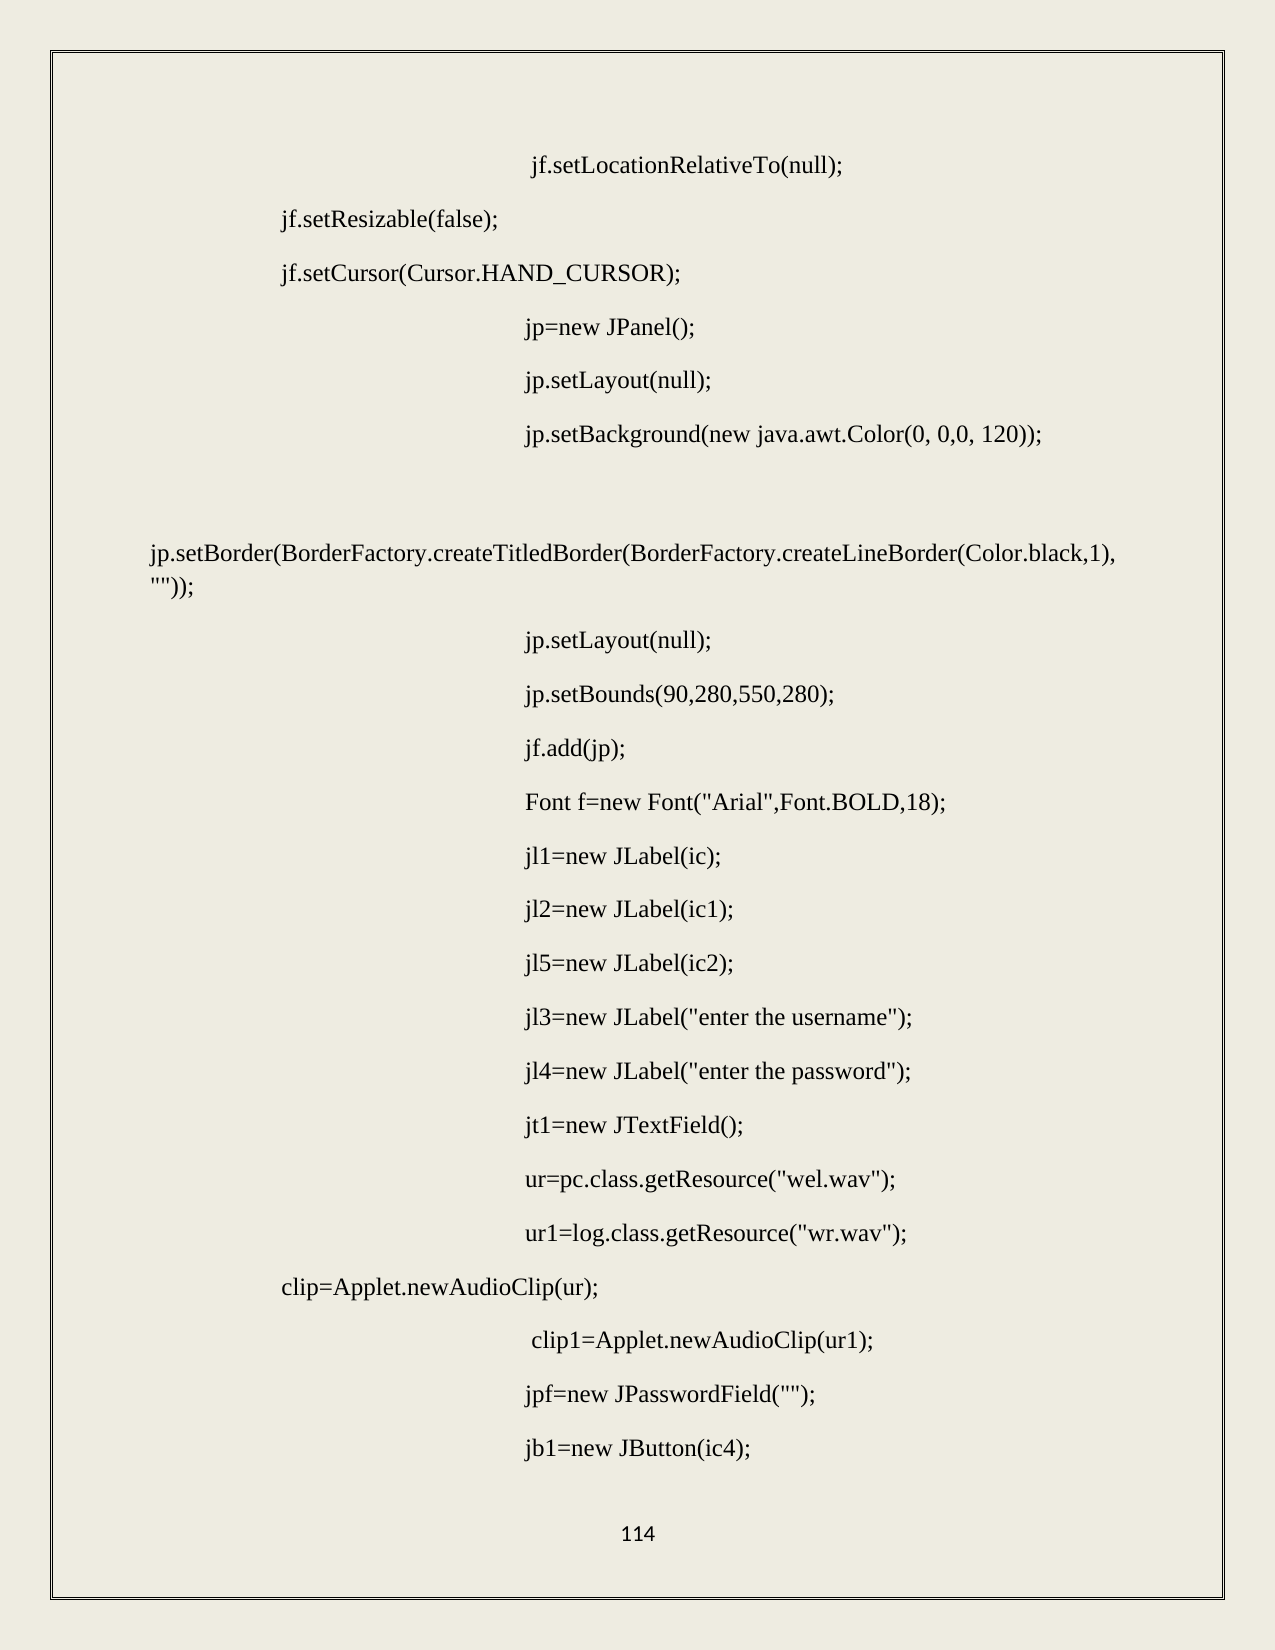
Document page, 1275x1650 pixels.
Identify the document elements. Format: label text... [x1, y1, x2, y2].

text jp.setBorder(BorderFactory.createTitledBorder(BorderFactory.createLineBorder(Color.black,1),"")); [150, 473, 1125, 600]
text clip1=Applet.newAudioClip(ur1); [150, 1325, 1125, 1354]
text jt1=new JTextField(); [150, 1110, 1125, 1139]
text jp.setLayout(null); [150, 625, 1125, 654]
text jf.setLocationRelativeTo(null); [150, 150, 1125, 179]
text jp=new JPanel(); [150, 312, 1125, 340]
text jf.setResizable(false); [150, 204, 1125, 233]
text jl4=new JLabel("enter the password"); [150, 1056, 1125, 1085]
text jp.setBounds(90,280,550,280); [150, 679, 1125, 708]
text jp.setLayout(null); [150, 365, 1125, 394]
text jf.setCursor(Cursor.HAND_CURSOR); [150, 258, 1125, 286]
text jl3=new JLabel("enter the username"); [150, 1002, 1125, 1031]
text jl1=new JLabel(ic); [150, 841, 1125, 869]
text jf.add(jp); [150, 733, 1125, 762]
text jp.setBackground(new java.awt.Color(0, 0,0, 120)); [150, 419, 1125, 448]
text clip=Applet.newAudioClip(ur); [150, 1272, 1125, 1300]
text ur=pc.class.getResource("wel.wav"); [150, 1164, 1125, 1193]
text ur1=log.class.getResource("wr.wav"); [150, 1218, 1125, 1246]
text Font f=new Font("Arial",Font.BOLD,18); [150, 787, 1125, 816]
text jl5=new JLabel(ic2); [150, 948, 1125, 977]
text jpf=new JPasswordField(""); [150, 1379, 1125, 1408]
text jl2=new JLabel(ic1); [150, 894, 1125, 923]
text jb1=new JButton(ic4); [150, 1433, 1125, 1462]
